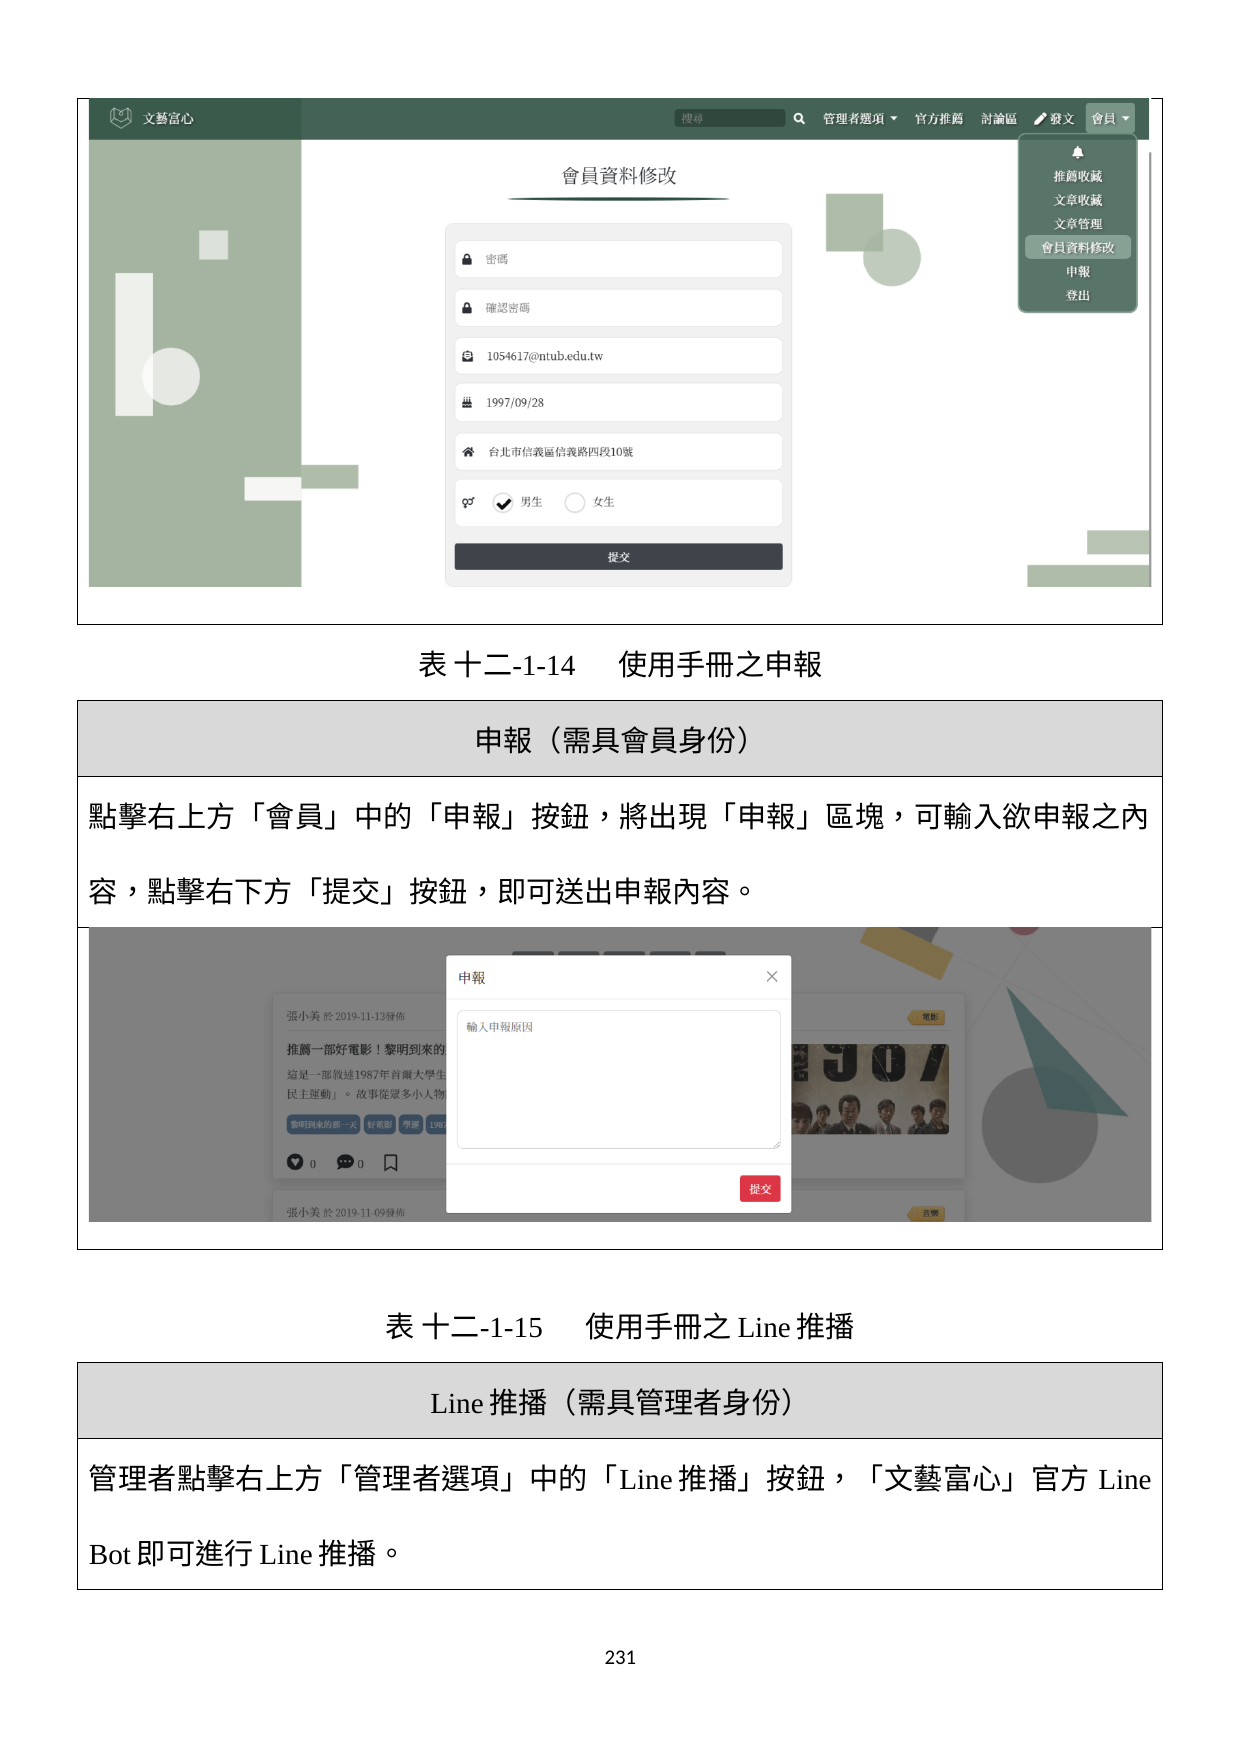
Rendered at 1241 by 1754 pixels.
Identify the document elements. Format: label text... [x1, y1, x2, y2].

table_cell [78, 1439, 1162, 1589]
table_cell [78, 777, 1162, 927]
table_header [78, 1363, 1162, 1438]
text 使用手冊之Line推播 [89, 1287, 1152, 1362]
picture [88, 927, 1152, 1222]
picture [88, 98, 1152, 587]
text 使用手冊之申報 [89, 625, 1152, 700]
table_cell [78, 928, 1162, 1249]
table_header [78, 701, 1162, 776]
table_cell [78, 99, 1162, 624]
